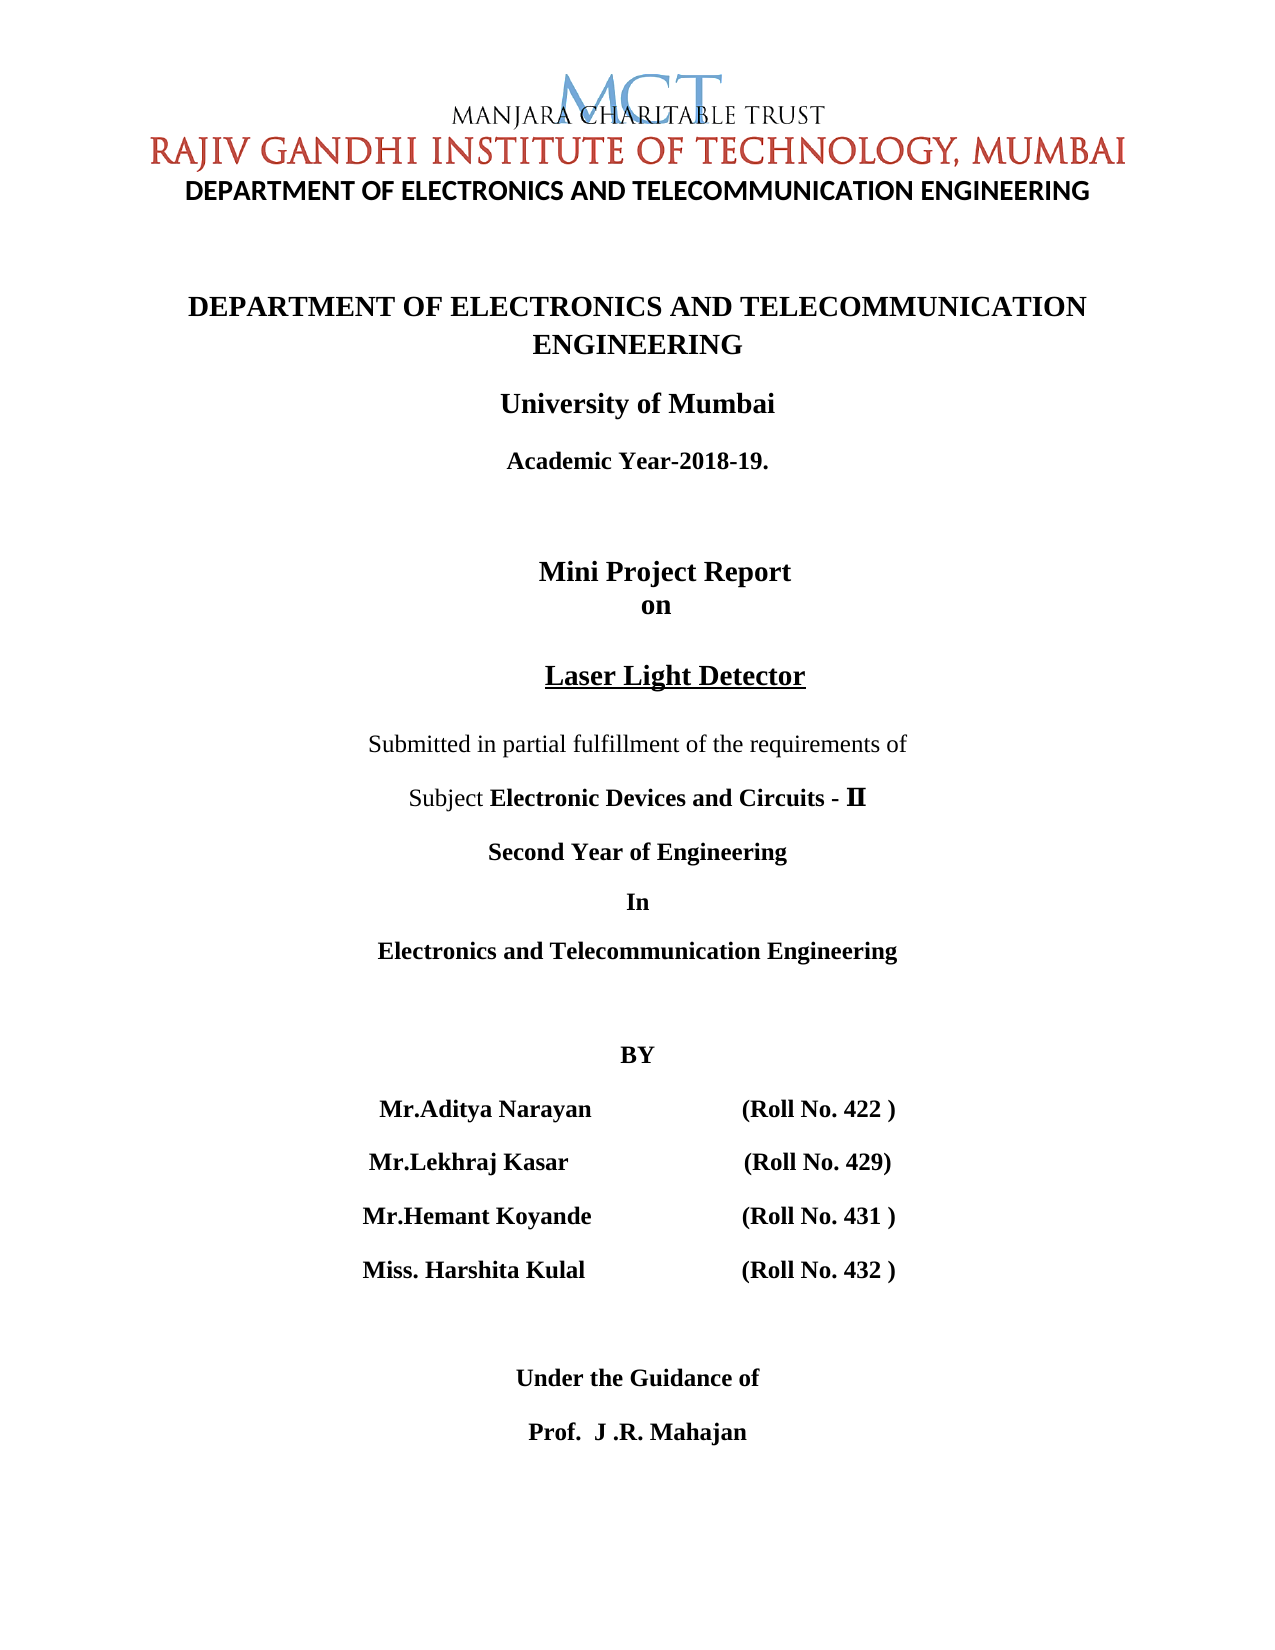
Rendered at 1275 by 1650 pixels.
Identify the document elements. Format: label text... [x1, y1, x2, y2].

text Mini Project Report [150, 554, 1125, 587]
text Second Year of Engineering [150, 837, 1125, 866]
text Mr.Lekhraj Kasar (Roll No. 429) [150, 1147, 1125, 1176]
text Electronics and Telecommunication Engineering [150, 936, 1125, 965]
text BY [150, 1040, 1125, 1068]
text Submitted in partial fulfillment of the requirements of [150, 729, 1125, 758]
text Subject Electronic Devices and Circuits - Ⅱ [150, 783, 1125, 812]
text Prof. J .R. Mahajan [150, 1417, 1125, 1446]
text In [150, 887, 1125, 916]
text Academic Year-2018-19. [150, 446, 1125, 475]
text Under the Guidance of [150, 1363, 1125, 1392]
text Mr.Hemant Koyande (Roll No. 431 ) [150, 1201, 1125, 1230]
picture [150, 74, 1125, 172]
text University of Mumbai [150, 387, 1125, 420]
text on [150, 587, 1125, 621]
text Miss. Harshita Kulal (Roll No. 432 ) [150, 1255, 1125, 1284]
text Laser Light Detector [150, 658, 1125, 692]
text DEPARTMENT OF ELECTRONICS AND TELECOMMUNICATION ENGINEERING [150, 289, 1125, 361]
text Mr.Aditya Narayan (Roll No. 422 ) [150, 1094, 1125, 1122]
